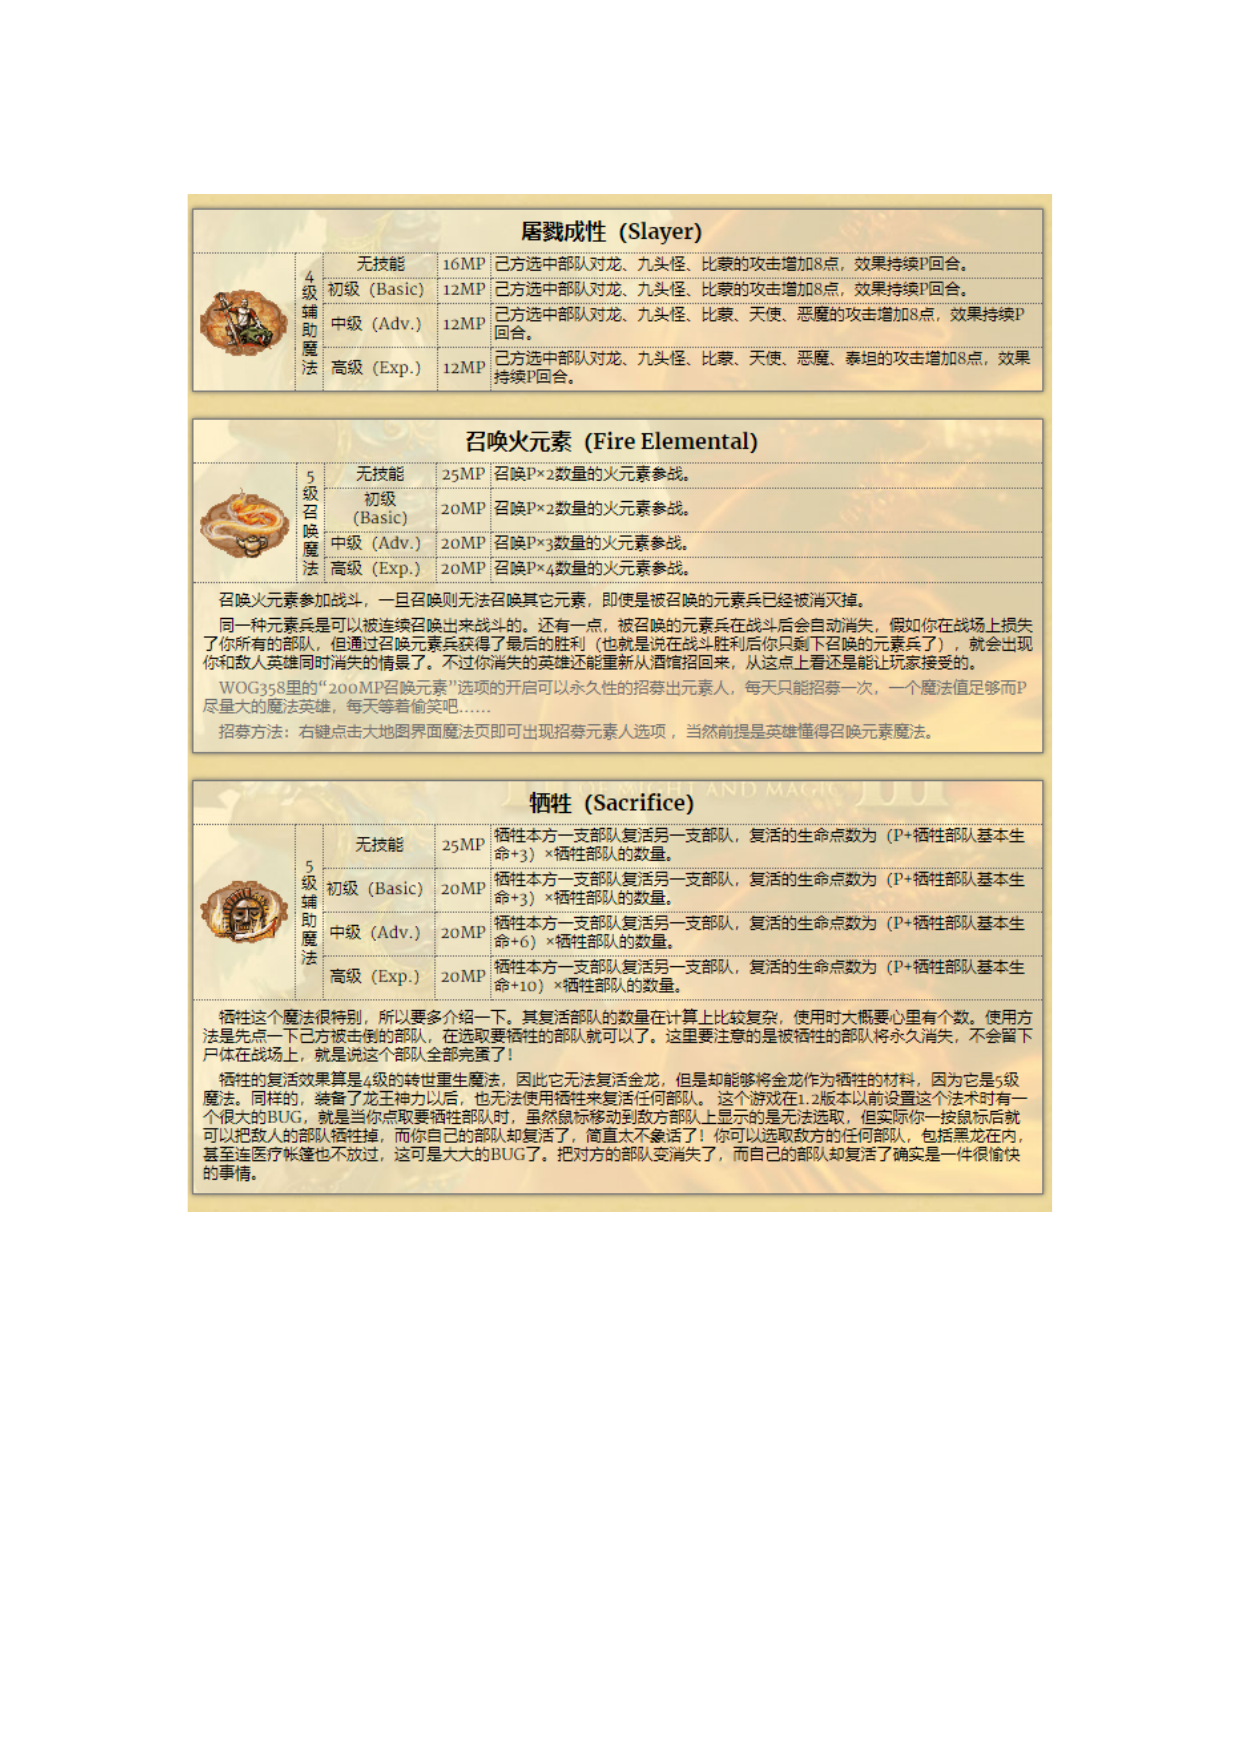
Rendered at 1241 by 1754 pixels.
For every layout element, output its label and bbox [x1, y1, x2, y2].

picture [187, 194, 1053, 1212]
